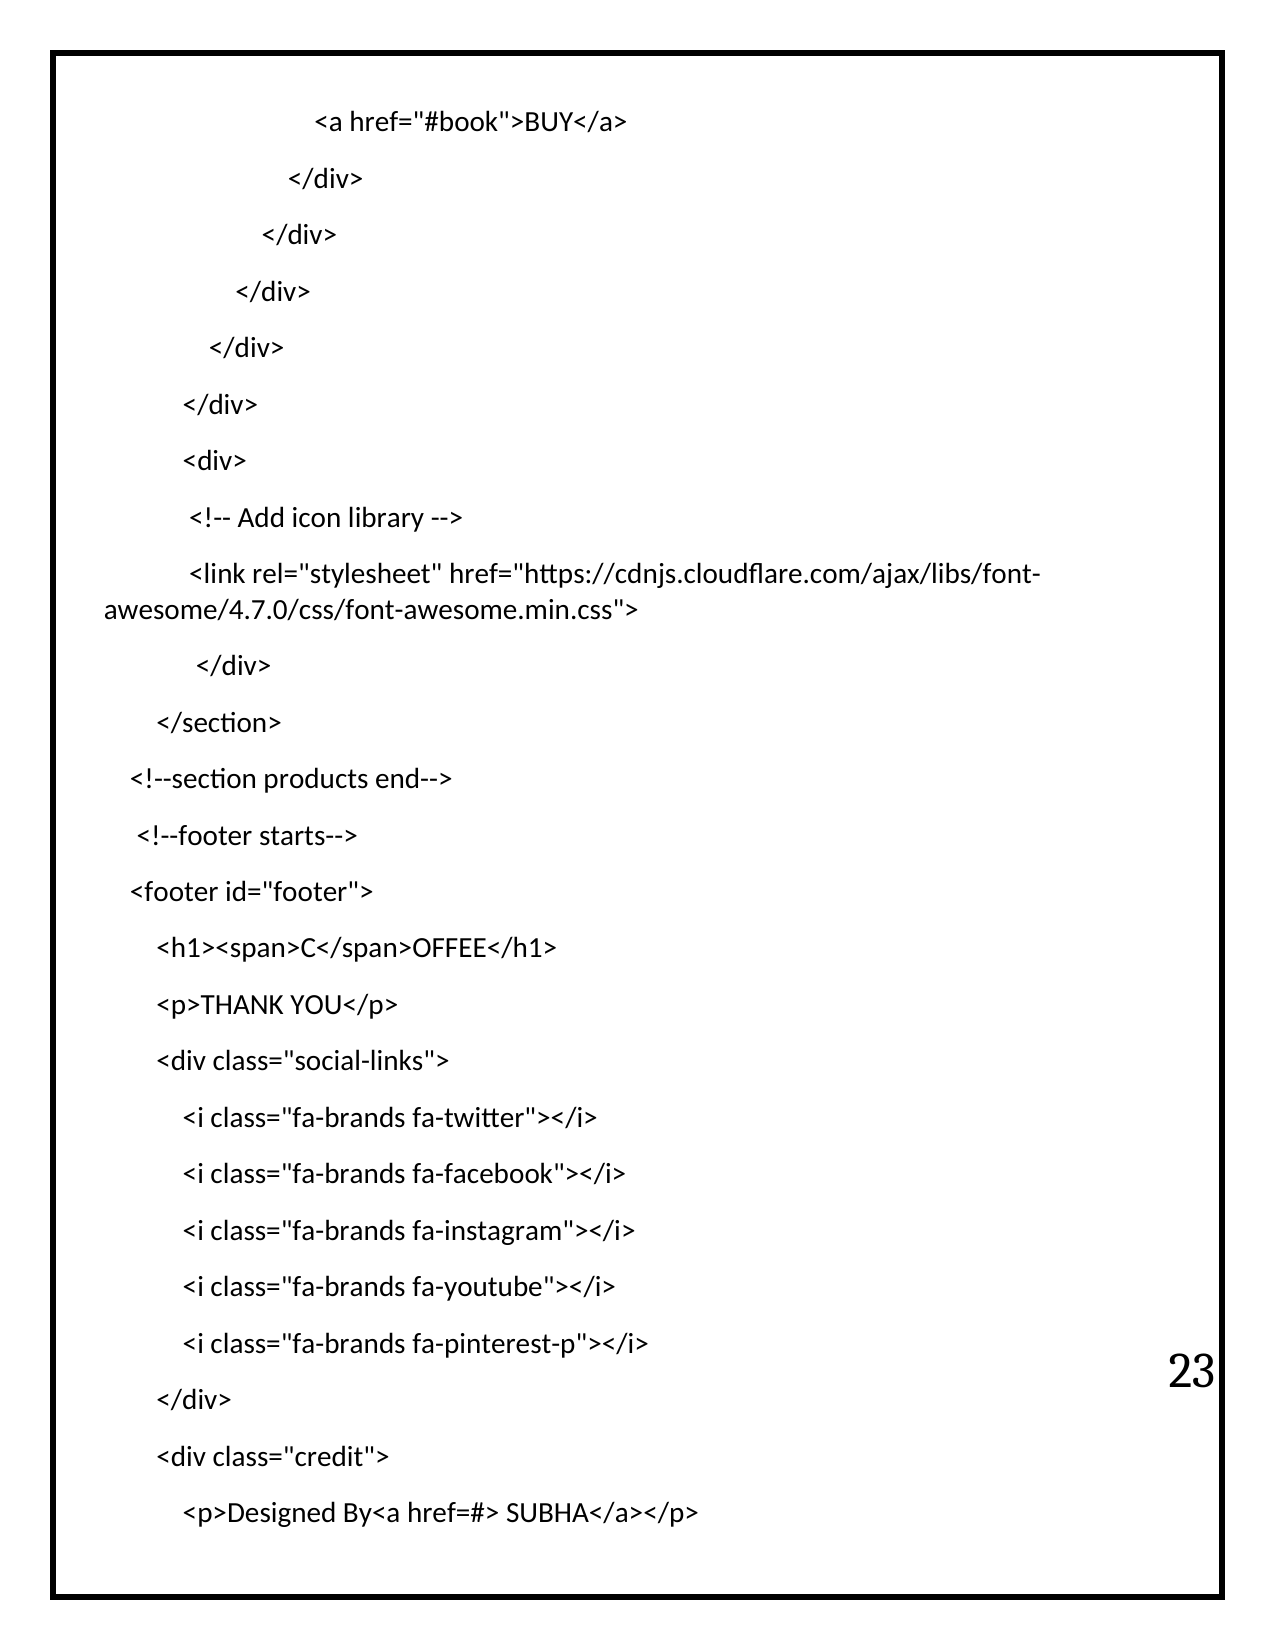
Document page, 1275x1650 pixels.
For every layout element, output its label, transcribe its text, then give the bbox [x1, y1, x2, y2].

text </div> [103, 273, 1167, 308]
text <i class="fa-brands fa-facebook"></i> [103, 1155, 1167, 1191]
text <h1><span>C</span>OFFEE</h1> [103, 929, 1167, 965]
text <i class="fa-brands fa-pinterest-p"></i> [103, 1325, 1167, 1360]
text </div> [103, 329, 1167, 365]
text <!-- Add icon library --> [103, 499, 1167, 534]
text </div> [103, 386, 1167, 421]
text <div class="credit"> [103, 1438, 1167, 1473]
text </section> [103, 704, 1167, 739]
text <div class="social-links"> [103, 1042, 1167, 1078]
text <div> [103, 442, 1167, 478]
text </div> [103, 647, 1167, 683]
text </div> [103, 216, 1167, 252]
text <!--footer starts--> [103, 817, 1167, 852]
text </div> [103, 160, 1167, 196]
text <i class="fa-brands fa-instagram"></i> [103, 1212, 1167, 1247]
text <p>Designed By<a href=#> SUBHA</a></p> [103, 1494, 1167, 1530]
text <footer id="footer"> [103, 873, 1167, 909]
text </div> [103, 1381, 1167, 1417]
text <a href="#book">BUY</a> [103, 103, 1167, 139]
text <i class="fa-brands fa-youtube"></i> [103, 1268, 1167, 1304]
text <i class="fa-brands fa-twitter"></i> [103, 1099, 1167, 1134]
text <p>THANK YOU</p> [103, 986, 1167, 1022]
text <link rel="stylesheet" href="https://cdnjs.cloudflare.com/ajax/libs/font-awesome/4.7.0/css/font-awesome.min.css"> [103, 555, 1167, 626]
text <!--section products end--> [103, 760, 1167, 796]
